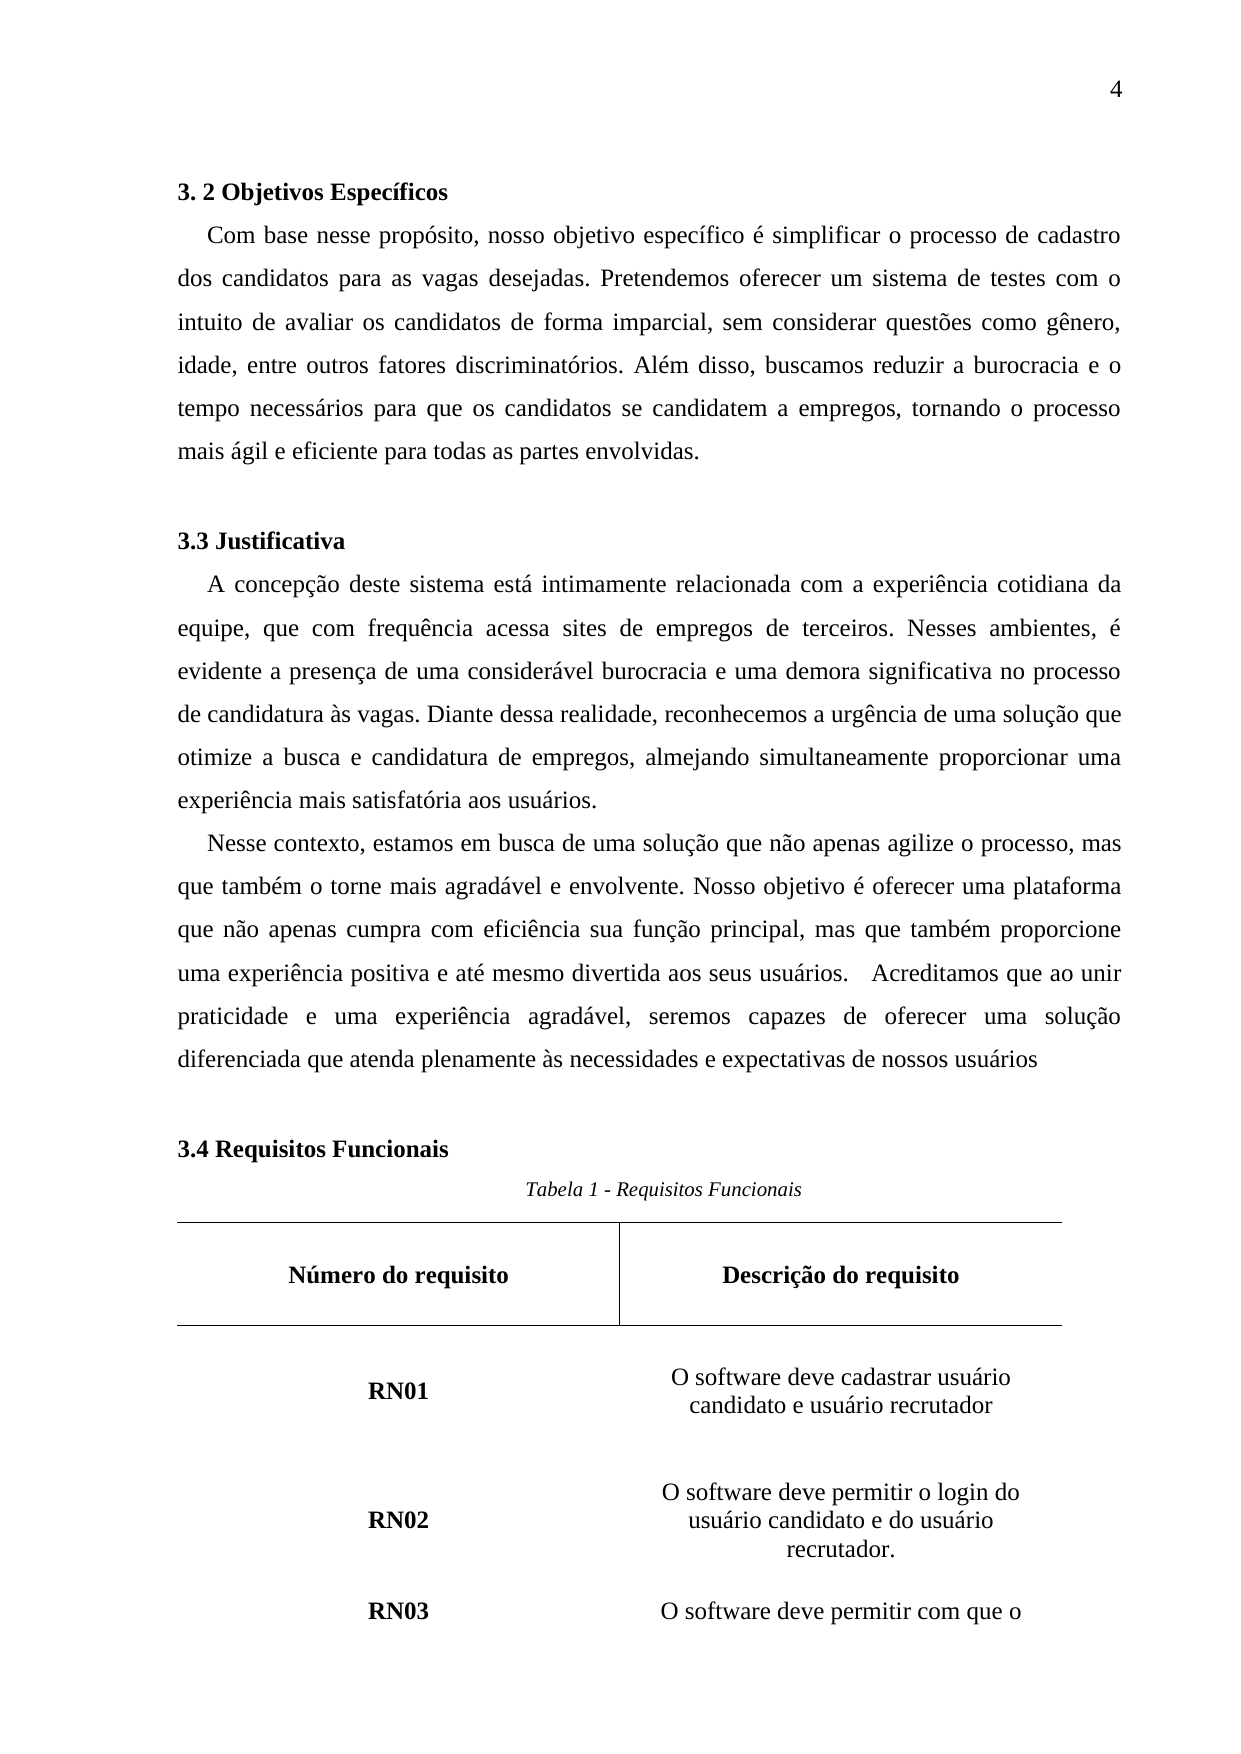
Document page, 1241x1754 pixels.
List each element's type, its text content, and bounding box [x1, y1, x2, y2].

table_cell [620, 1585, 1062, 1636]
text A concepção deste sistema está intimamente relacionada com a experiência cotidiana da equipe, que com frequência acessa sites de empregos de terceiros. Nesses ambientes, é evidente a presença de uma considerável burocracia e uma demora significativa no processo de candidatura às vagas. Diante dessa realidade, reconhecemos a urgência de uma solução que otimize a busca e candidatura de empregos, almejando simultaneamente proporcionar uma experiência mais satisfatória aos usuários. [177, 569, 1122, 814]
subtitle 3. 2 Objetivos Específicos [177, 177, 1122, 206]
table_header Descrição do requisito [620, 1223, 1062, 1325]
text Com base nesse propósito, nosso objetivo específico é simplificar o processo de cadastro dos candidatos para as vagas desejadas. Pretendemos oferecer um sistema de testes com o intuito de avaliar os candidatos de forma imparcial, sem considerar questões como gênero, idade, entre outros fatores discriminatórios. Além disso, buscamos reduzir a burocracia e o tempo necessários para que os candidatos se candidatem a empregos, tornando o processo mais ágil e eficiente para todas as partes envolvidas. [177, 220, 1122, 465]
text Tabela 1 - Requisitos Funcionais [177, 1177, 1122, 1201]
table_header Número do requisito [177, 1223, 619, 1325]
table_cell RN03 [177, 1585, 619, 1636]
table_cell RN01 [177, 1326, 619, 1455]
subtitle 3.4 Requisitos Funcionais [177, 1134, 1122, 1163]
text Nesse contexto, estamos em busca de uma solução que não apenas agilize o processo, mas que também o torne mais agradável e envolvente. Nosso objetivo é oferecer uma plataforma que não apenas cumpra com eficiência sua função principal, mas que também proporcione uma experiência positiva e até mesmo divertida aos seus usuários. Acreditamos que ao unir praticidade e uma experiência agradável, seremos capazes de oferecer uma solução diferenciada que atenda plenamente às necessidades e expectativas de nossos usuários [177, 828, 1122, 1073]
subtitle 3.3 Justificativa [177, 526, 1122, 555]
table_cell O software deve permitir o login do usuário candidato e do usuário recrutador. [620, 1455, 1062, 1585]
table_cell O software deve cadastrar usuário candidato e usuário recrutador [620, 1326, 1062, 1455]
table_cell RN02 [177, 1455, 619, 1585]
